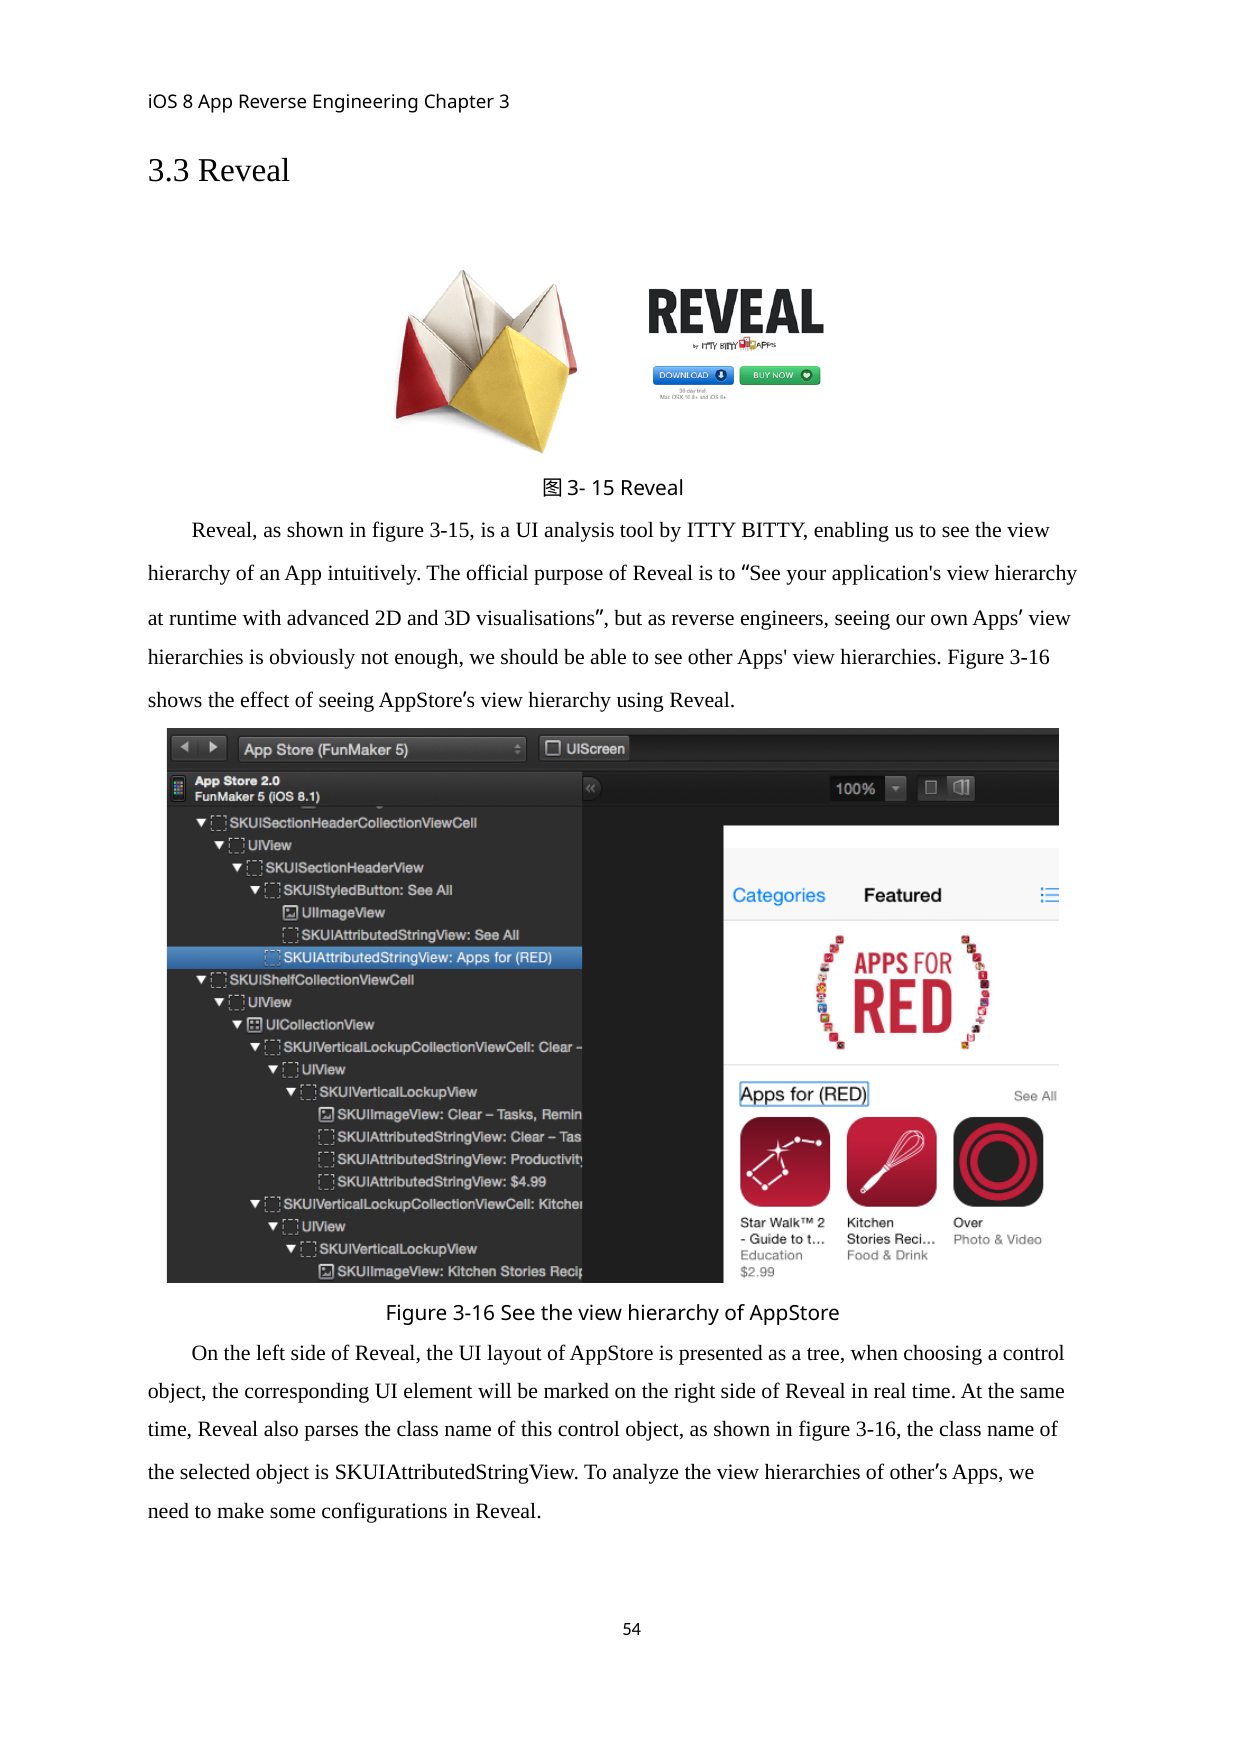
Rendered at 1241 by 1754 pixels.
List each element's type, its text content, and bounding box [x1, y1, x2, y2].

text Reveal, as shown in figure 3-15, is a UI analysis tool by ITTY BITTY, enabling us to see the view hierarchy of an App intuitively. The official purpose of Reveal is to “See your application's view hierarchy at runtime with advanced 2D and 3D visualisations”, but as reverse engineers, seeing our own Apps’ view hierarchies is obviously not enough, we should be able to see other Apps' view hierarchies. Figure 3-16 shows the effect of seeing AppStore’s view hierarchy using Reveal. [148, 517, 1078, 714]
text On the left side of Reveal, the UI layout of AppStore is presented as a tree, when choosing a control object, the corresponding UI element will be marked on the right side of Reveal in real time. At the same time, Reveal also parses the class name of this control object, as shown in figure 3-16, the class name of the selected object is SKUIAttributedStringView. To analyze the view hierarchies of other’s Apps, we need to make some configurations in Reveal. [148, 1340, 1078, 1523]
text Figure 3-16 See the view hierarchy of AppStore [148, 1298, 1078, 1326]
picture [166, 728, 1059, 1283]
subtitle 3.3 Reveal [148, 150, 1078, 188]
text 图3- 15 Reveal [148, 472, 1078, 502]
picture [382, 243, 844, 457]
